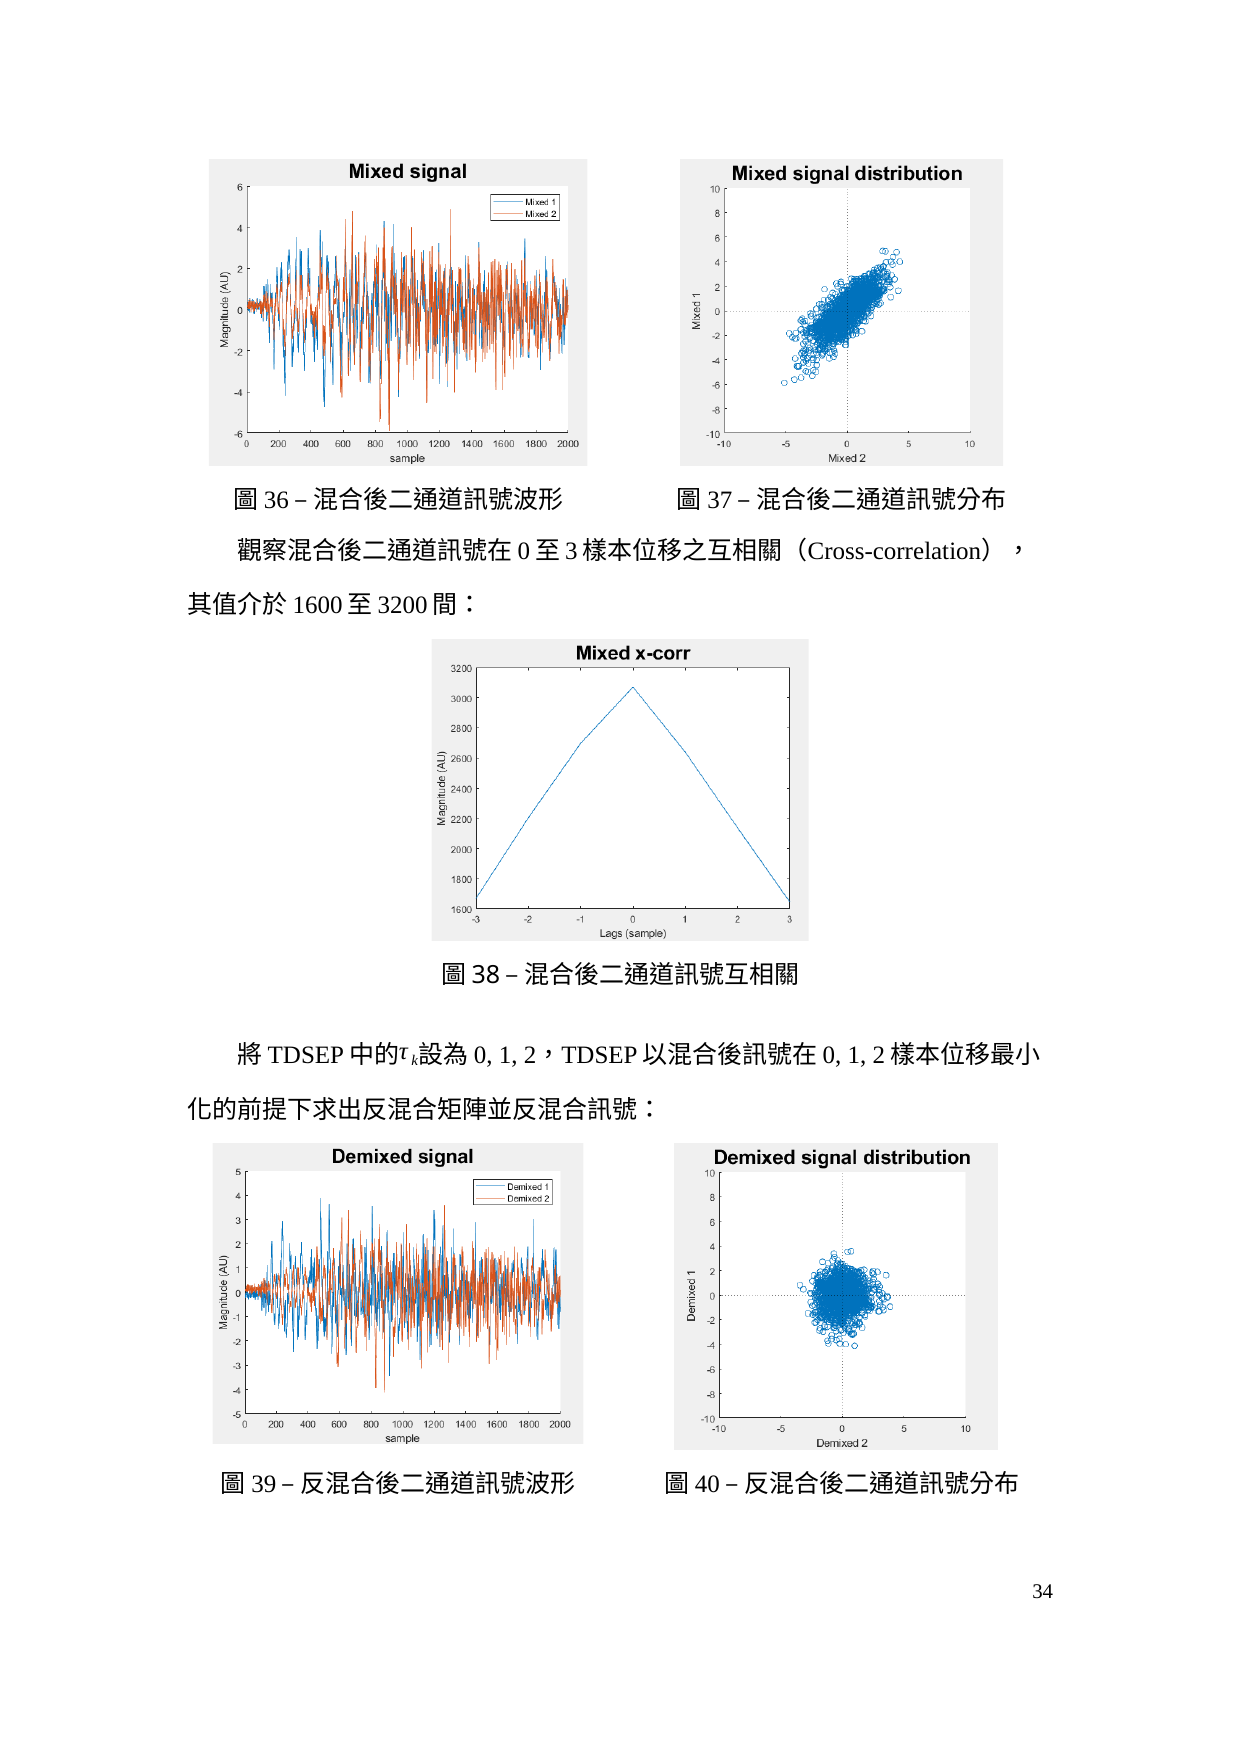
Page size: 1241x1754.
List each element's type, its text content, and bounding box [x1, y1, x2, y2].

table_header [176, 1144, 620, 1463]
picture [674, 1143, 1009, 1450]
text 觀察混合後二通道訊號在0至3樣本位移之互相關（Cross-correlation），其值介於1600至3200間： [187, 531, 1053, 621]
table_header [620, 1144, 1063, 1463]
table_cell 圖 40 – 反混合後二通道訊號分布 [620, 1464, 1063, 1514]
picture [208, 159, 588, 466]
table_cell 圖 36 – 混合後二通道訊號波形 [176, 480, 620, 531]
table_cell 圖 39 – 反混合後二通道訊號波形 [176, 1464, 620, 1514]
picture [431, 639, 809, 941]
table_header [176, 159, 620, 480]
text 將TDSEP中的設為0, 1, 2，TDSEP以混合後訊號在0, 1, 2樣本位移最小化的前提下求出反混合矩陣並反混合訊號： [187, 1035, 1053, 1126]
picture [680, 159, 1004, 466]
picture [212, 1143, 584, 1444]
text 圖 38 – 混合後二通道訊號互相關 [187, 954, 1053, 991]
table_header [620, 159, 1063, 480]
table_cell 圖 37 – 混合後二通道訊號分布 [620, 480, 1063, 531]
